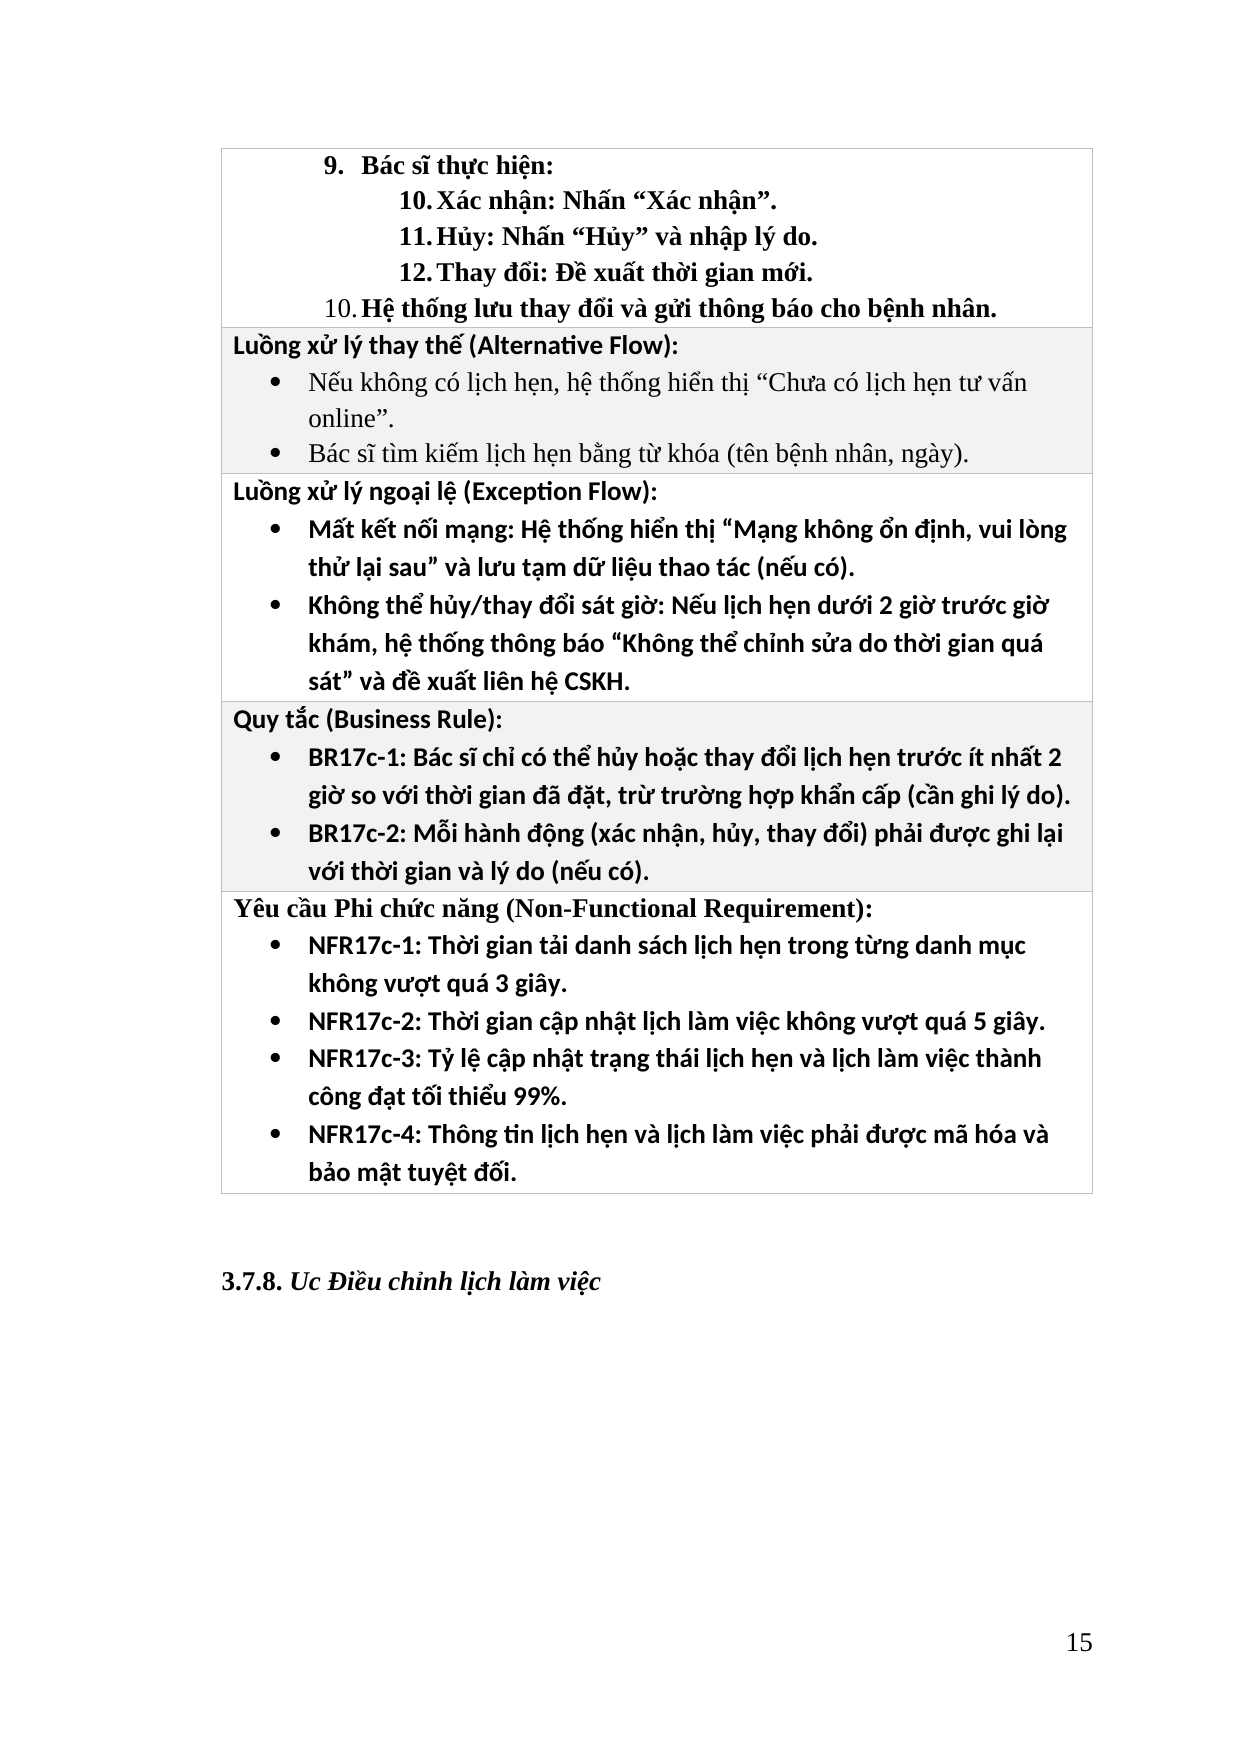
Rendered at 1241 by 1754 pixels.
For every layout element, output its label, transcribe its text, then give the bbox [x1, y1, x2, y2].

table_cell Luồng xử lý thay thế (Alternative Flow): Nếu không có lịch hẹn, hệ thống hiển thị “Chưa có lịch hẹn tư vấn online”. Bác sĩ tìm kiếm lịch hẹn bằng từ khóa (tên bệnh nhân, ngày). [222, 328, 1092, 473]
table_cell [222, 149, 1092, 327]
subtitle Uc Điều chỉnh lịch làm việc [221, 1265, 1092, 1296]
table_cell Yêu cầu Phi chức năng (Non-Functional Requirement): NFR17c-1: Thời gian tải danh sách lịch hẹn trong từng danh mục không vượt quá 3 giây. NFR17c-2: Thời gian cập nhật lịch làm việc không vượt quá 5 giây. NFR17c-3: Tỷ lệ cập nhật trạng thái lịch hẹn và lịch làm việc thành công đạt tối thiểu 99%. NFR17c-4: Thông tin lịch hẹn và lịch làm việc phải được mã hóa và bảo mật tuyệt đối. [222, 892, 1092, 1193]
table_cell Luồng xử lý ngoại lệ (Exception Flow): Mất kết nối mạng: Hệ thống hiển thị “Mạng không ổn định, vui lòng thử lại sau” và lưu tạm dữ liệu thao tác (nếu có). Không thể hủy/thay đổi sát giờ: Nếu lịch hẹn dưới 2 giờ trước giờ khám, hệ thống thông báo “Không thể chỉnh sửa do thời gian quá sát” và đề xuất liên hệ CSKH. [222, 474, 1092, 701]
table_cell Quy tắc (Business Rule): BR17c-1: Bác sĩ chỉ có thể hủy hoặc thay đổi lịch hẹn trước ít nhất 2 giờ so với thời gian đã đặt, trừ trường hợp khẩn cấp (cần ghi lý do). BR17c-2: Mỗi hành động (xác nhận, hủy, thay đổi) phải được ghi lại với thời gian và lý do (nếu có). [222, 702, 1092, 891]
